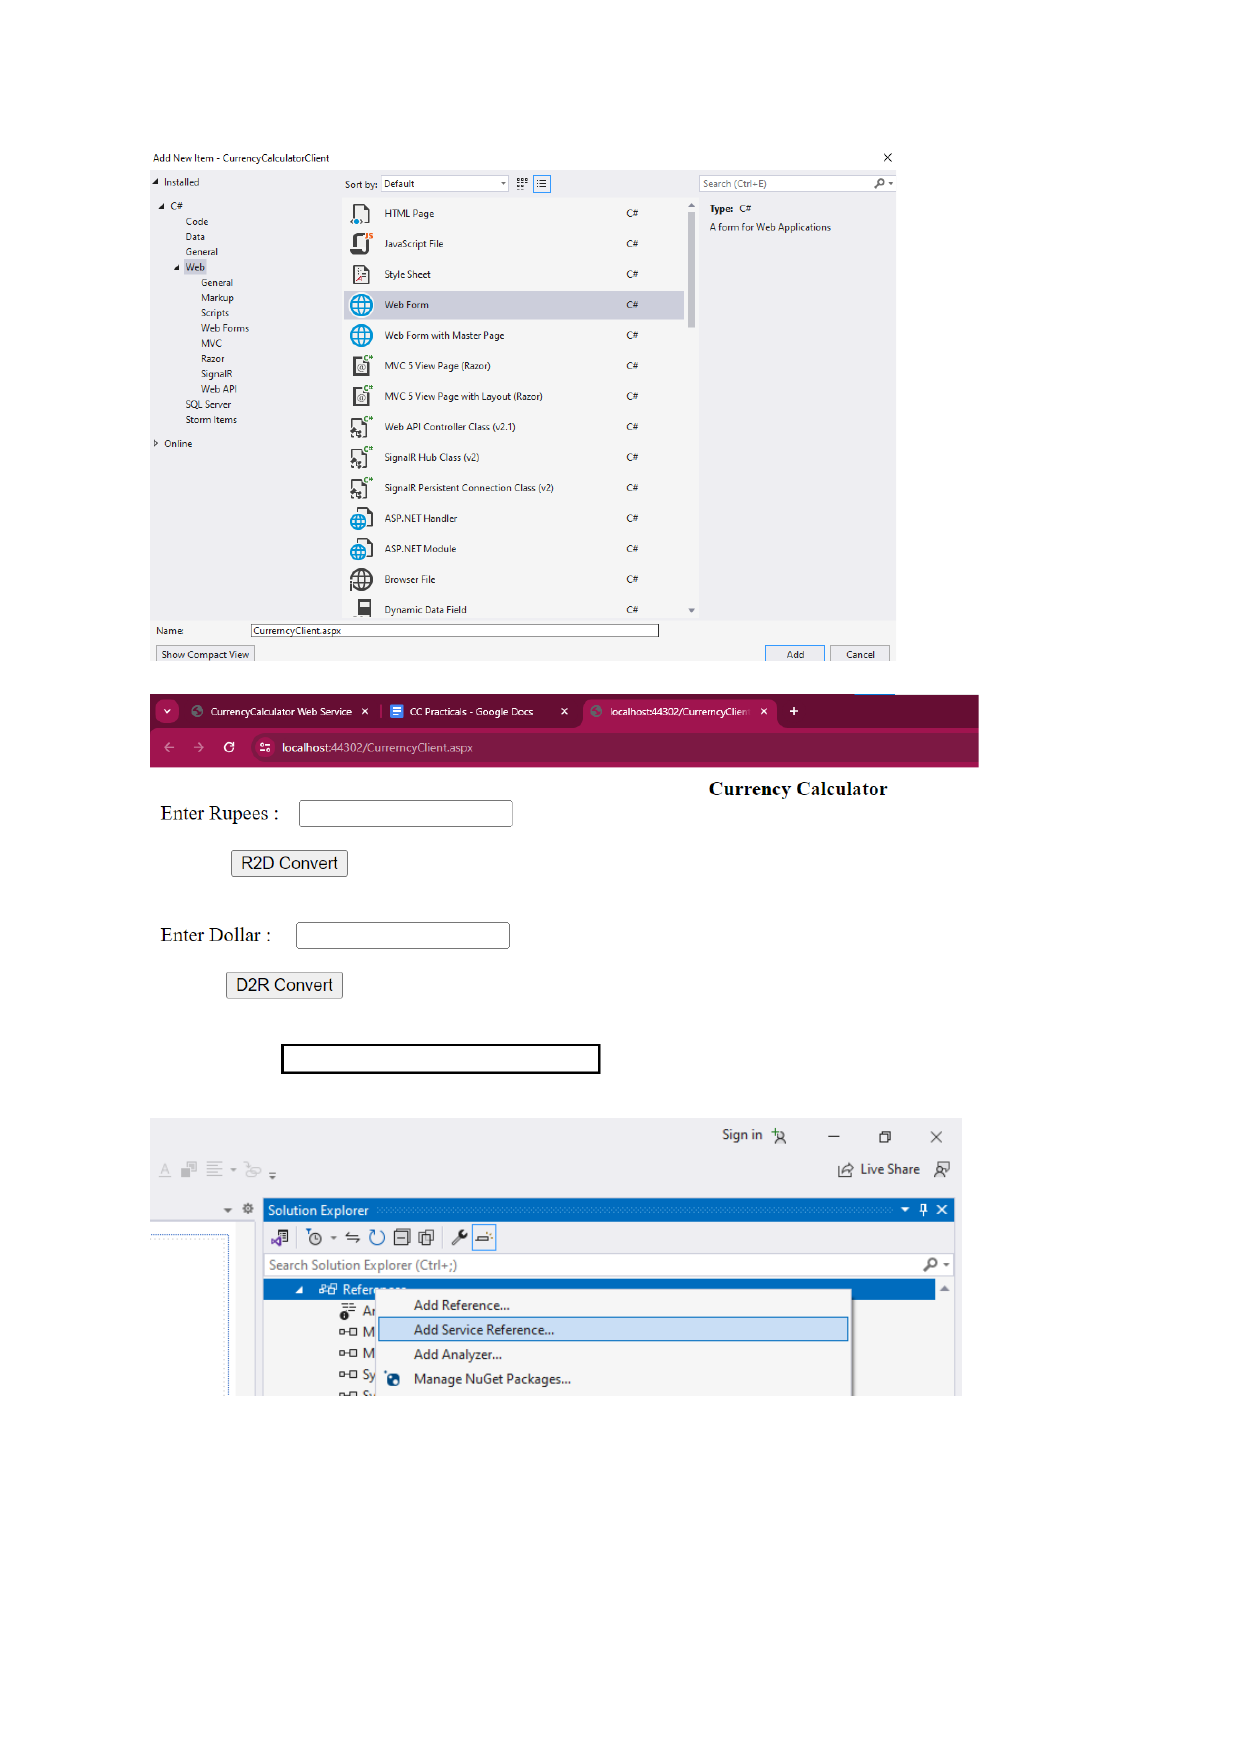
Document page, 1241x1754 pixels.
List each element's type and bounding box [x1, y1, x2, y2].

picture [150, 694, 979, 1396]
picture [150, 150, 897, 661]
